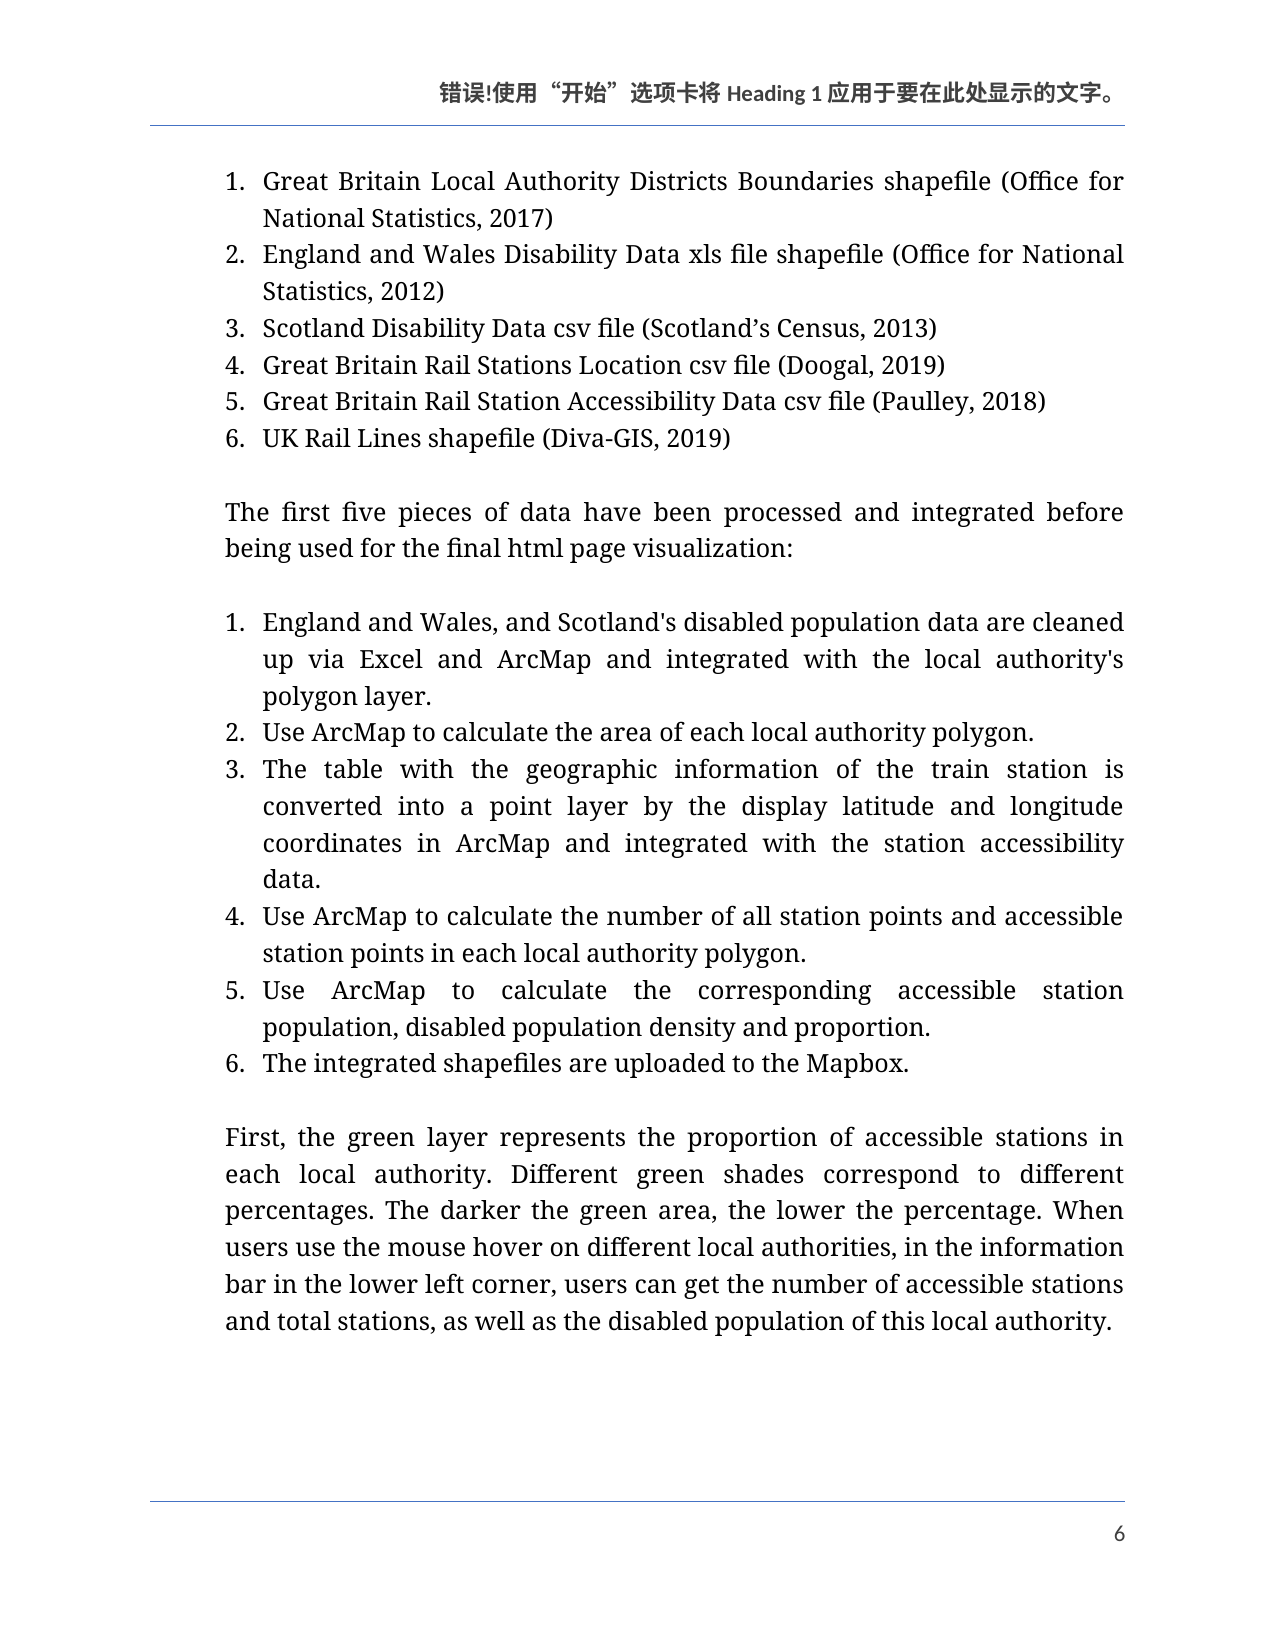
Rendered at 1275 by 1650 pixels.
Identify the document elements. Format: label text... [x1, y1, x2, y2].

list Use ArcMap to calculate the number of all station points and accessible station points in each local authority polygon. [225, 899, 1125, 970]
list The table with the geographic information of the train station is converted into a point layer by the display latitude and longitude coordinates in ArcMap and integrated with the station accessibility data. [225, 752, 1125, 896]
list Use ArcMap to calculate the corresponding accessible station population, disabled population density and proportion. [225, 972, 1125, 1043]
list Great Britain Rail Stations Location csv file (Doogal, 2019) [225, 347, 1125, 381]
list England and Wales, and Scotland's disabled population data are cleaned up via Excel and ArcMap and integrated with the local authority's polygon layer. [225, 605, 1125, 712]
list The first five pieces of data have been processed and integrated before being used for the final html page visualization: [225, 494, 1125, 565]
list The integrated shapefiles are uploaded to the Mapbox. [225, 1046, 1125, 1080]
list UK Rail Lines shapefile (Diva-GIS, 2019) [225, 421, 1125, 455]
list England and Wales Disability Data xls file shapefile (Office for National Statistics, 2012) [225, 237, 1125, 308]
list Great Britain Rail Station Accessibility Data csv file (Paulley, 2018) [225, 384, 1125, 418]
list Use ArcMap to calculate the area of each local authority polygon. [225, 715, 1125, 749]
list Great Britain Local Authority Districts Boundaries shapefile (Office for National Statistics, 2017) [225, 163, 1125, 234]
list First, the green layer represents the proportion of accessible stations in each local authority. Different green shades correspond to different percentages. The darker the green area, the lower the percentage. When users use the mouse hover on different local authorities, in the information bar in the lower left corner, users can get the number of accessible stations and total stations, as well as the disabled population of this local authority. [225, 1119, 1125, 1337]
list Scotland Disability Data csv file (Scotland’s Census, 2013) [225, 311, 1125, 344]
